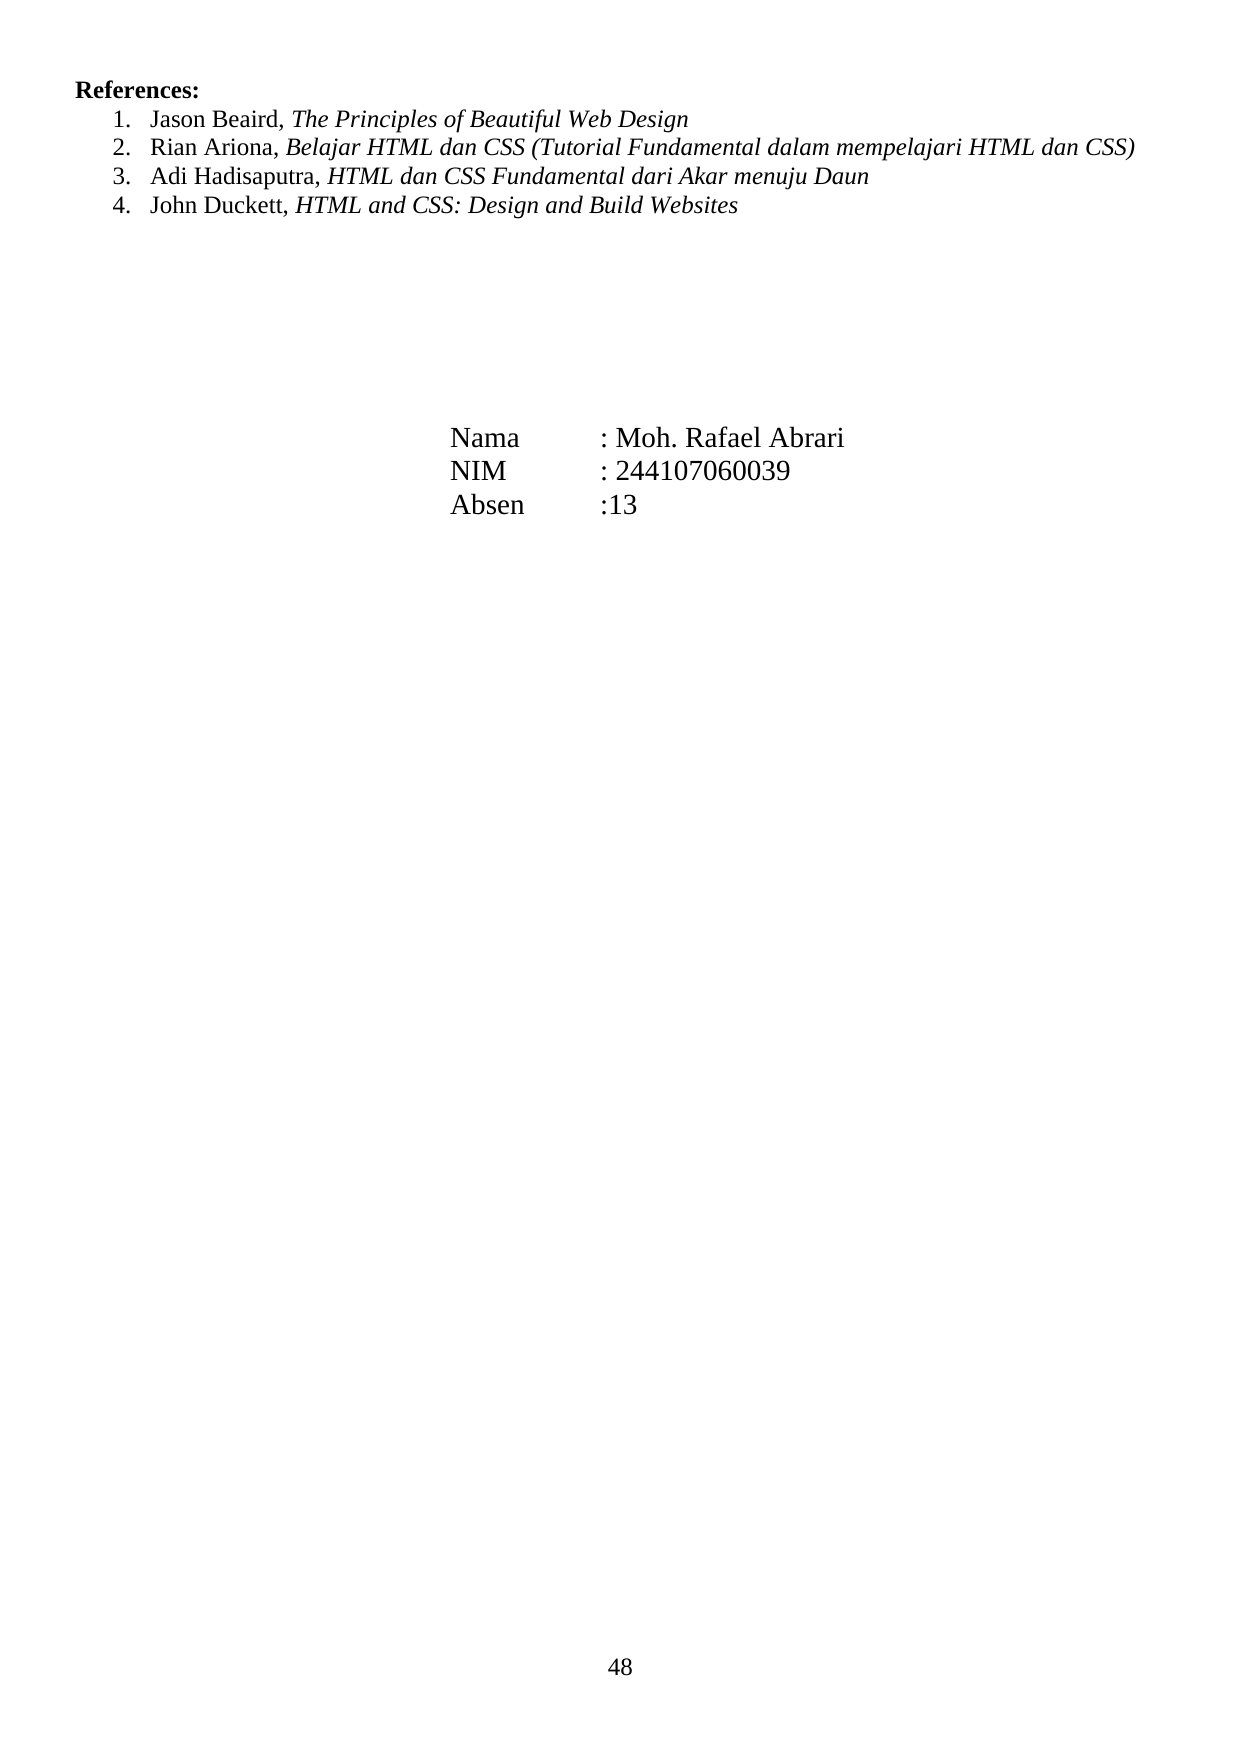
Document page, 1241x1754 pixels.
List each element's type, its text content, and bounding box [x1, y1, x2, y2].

text Absen :13 [375, 487, 1165, 521]
text NIM : 244107060039 [375, 453, 1165, 487]
list John Duckett, HTML and CSS: Design and Build Websites [112, 190, 1165, 219]
list Adi Hadisaputra, HTML dan CSS Fundamental dari Akar menuju Daun [112, 161, 1165, 190]
text References: [75, 75, 1165, 104]
list Rian Ariona, Belajar HTML dan CSS (Tutorial Fundamental dalam mempelajari HTML dan CSS) [112, 132, 1165, 161]
list Jason Beaird, The Principles of Beautiful Web Design [112, 104, 1165, 132]
text Nama : Moh. Rafael Abrari [375, 420, 1165, 453]
